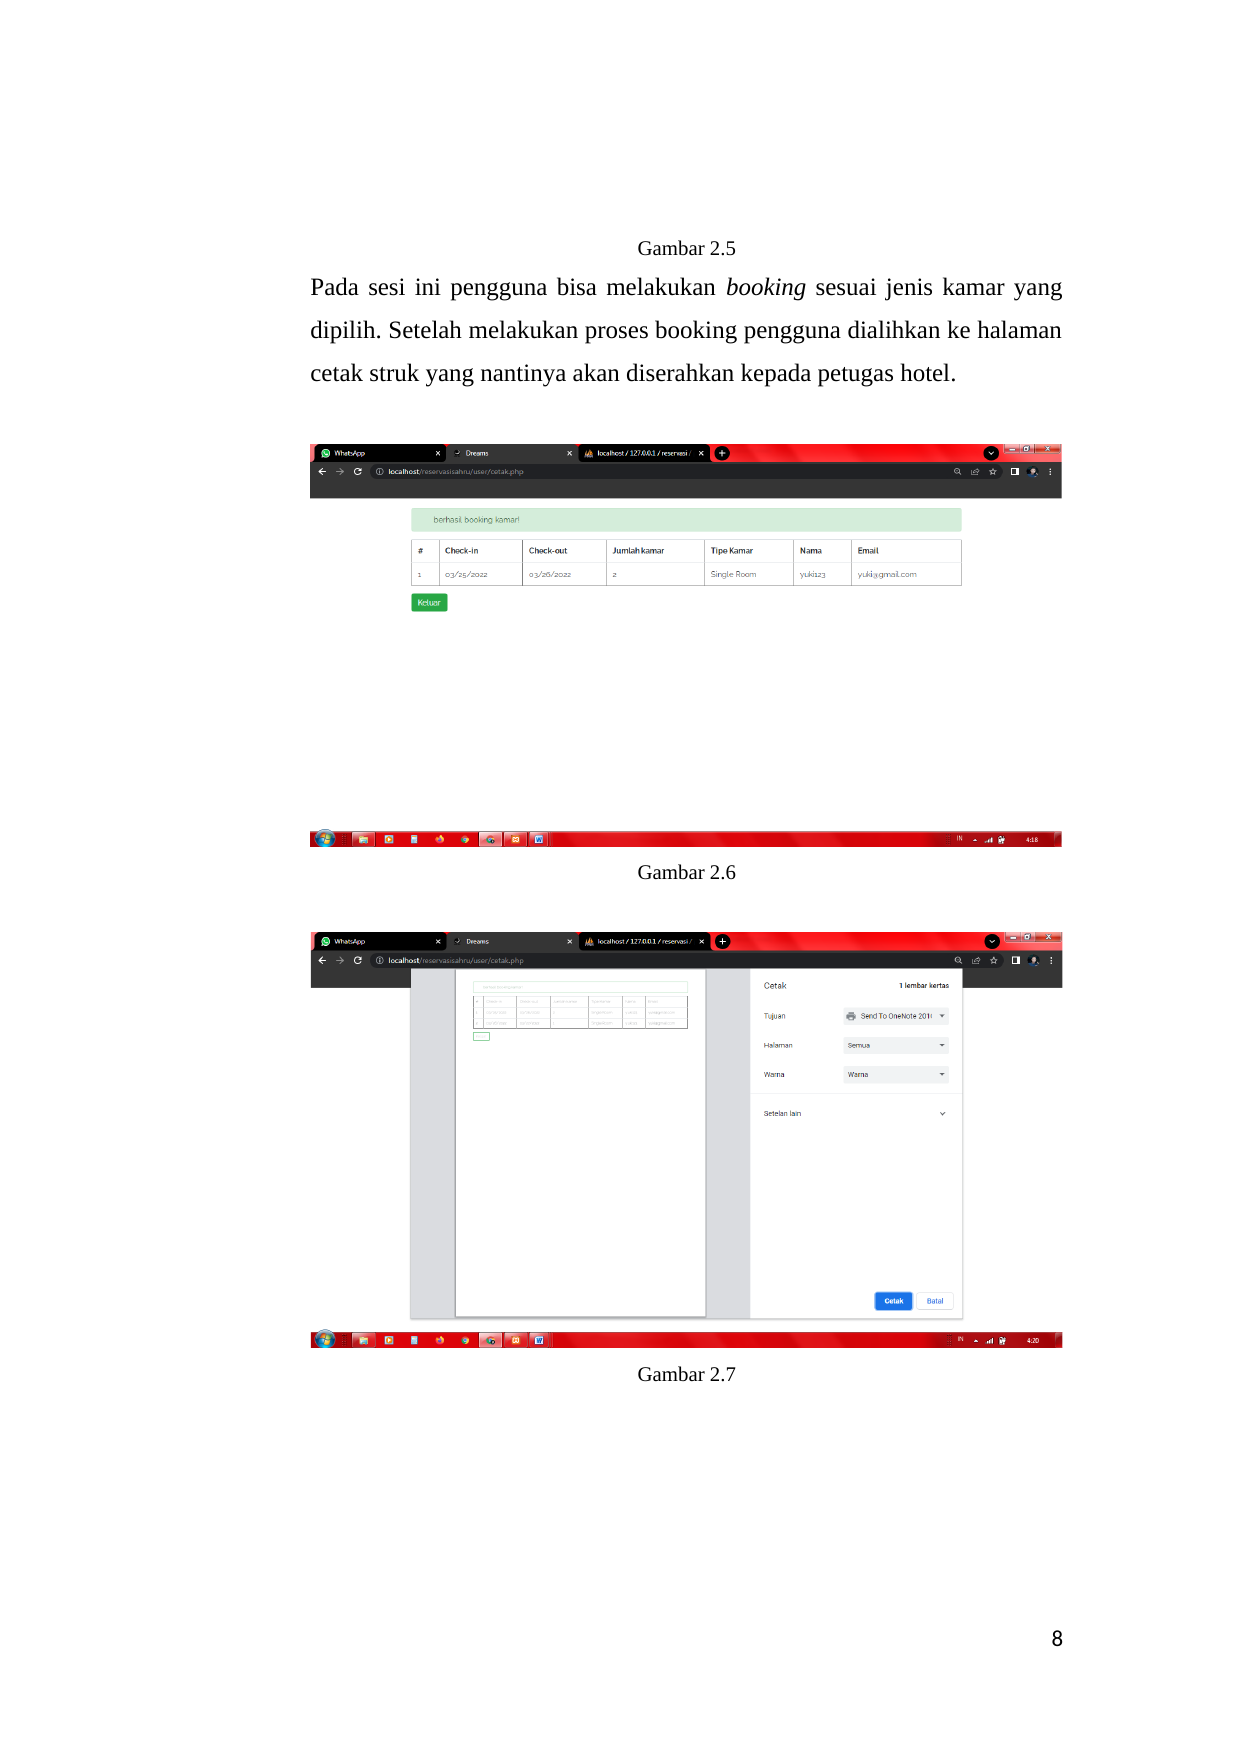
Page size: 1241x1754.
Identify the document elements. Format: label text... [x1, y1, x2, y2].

picture [310, 932, 1063, 1348]
picture [310, 444, 1062, 847]
list Gambar 2.6 [310, 860, 1063, 884]
list Pada sesi ini pengguna bisa melakukan booking sesuai jenis kamar yang dipilih. Setelah melakukan proses booking pengguna dialihkan ke halaman cetak struk yang nantinya akan diserahkan kepada petugas hotel. [310, 272, 1063, 387]
list Gambar 2.7 [310, 1362, 1063, 1386]
list Gambar 2.5 [310, 236, 1063, 260]
